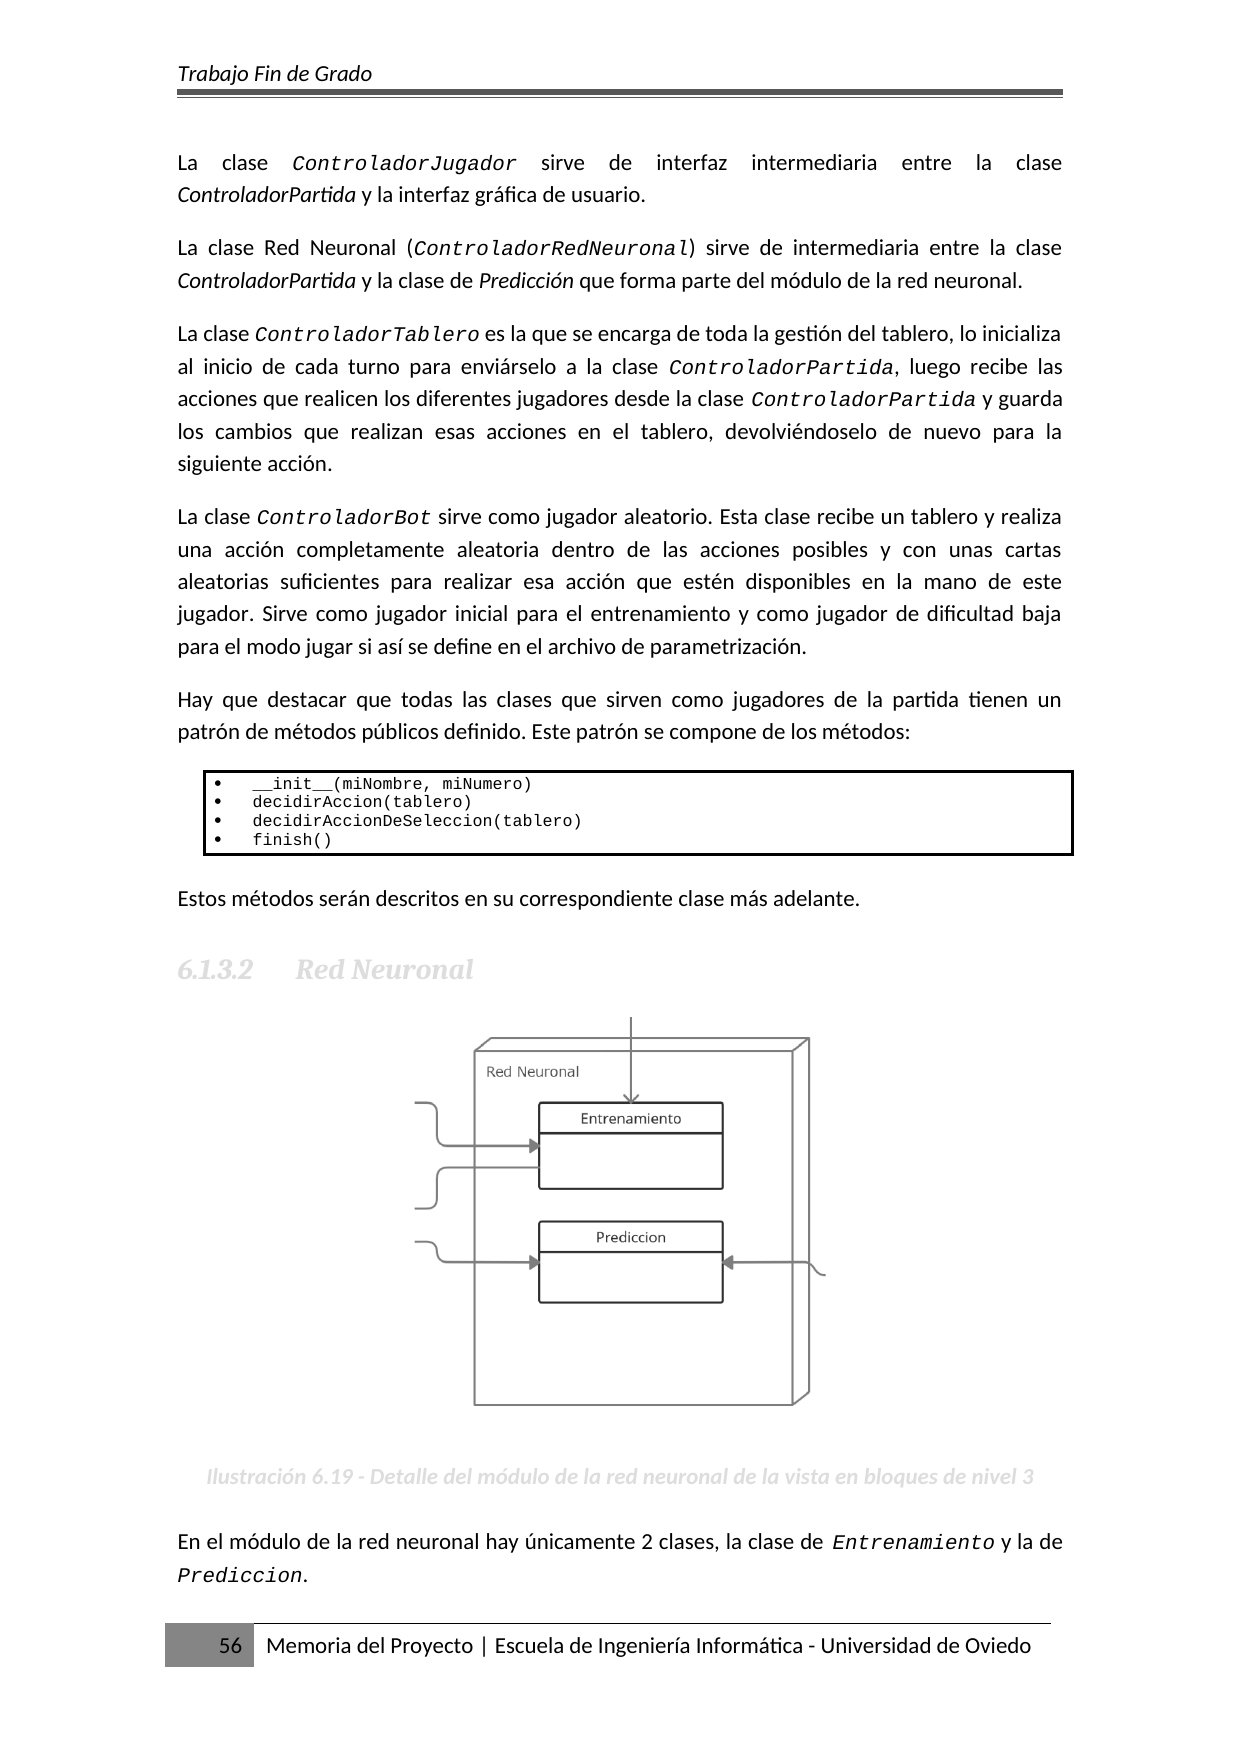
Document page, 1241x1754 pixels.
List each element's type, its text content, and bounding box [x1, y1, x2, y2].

text La clase ControladorTablero es la que se encarga de toda la gestión del tablero, lo inicializa al inicio de cada turno para enviárselo a la clase ControladorPartida, luego recibe las acciones que realicen los diferentes jugadores desde la clase ControladorPartida y guarda los cambios que realizan esas acciones en el tablero, devolviéndoselo de nuevo para la siguiente acción. [177, 319, 1063, 477]
list decidirAccion(tablero) [206, 789, 1071, 808]
text Hay que destacar que todas las clases que sirven como jugadores de la partida tienen un patrón de métodos públicos definido. Este patrón se compone de los métodos: [177, 685, 1063, 745]
text Estos métodos serán descritos en su correspondiente clase más adelante. [177, 884, 1063, 912]
text La clase Red Neuronal (ControladorRedNeuronal) sirve de intermediaria entre la clase ControladorPartida y la clase de Predicción que forma parte del módulo de la red neuronal. [177, 233, 1063, 294]
list __init__(miNombre, miNumero) [206, 773, 1071, 789]
subtitle Red Neuronal [177, 953, 1063, 987]
text La clase ControladorJugador sirve de interfaz intermediaria entre la clase ControladorPartida y la interfaz gráfica de usuario. [177, 148, 1063, 208]
picture [414, 1017, 826, 1437]
text La clase ControladorBot sirve como jugador aleatorio. Esta clase recibe un tablero y realiza una acción completamente aleatoria dentro de las acciones posibles y con unas cartas aleatorias suficientes para realizar esa acción que estén disponibles en la mano de este jugador. Sirve como jugador inicial para el entrenamiento y como jugador de dificultad baja para el modo jugar si así se define en el archivo de parametrización. [177, 502, 1063, 660]
list decidirAccionDeSeleccion(tablero) [206, 808, 1071, 827]
text En el módulo de la red neuronal hay únicamente 2 clases, la clase de Entrenamiento y la de Prediccion. [177, 1527, 1063, 1589]
list finish() [206, 827, 1071, 853]
